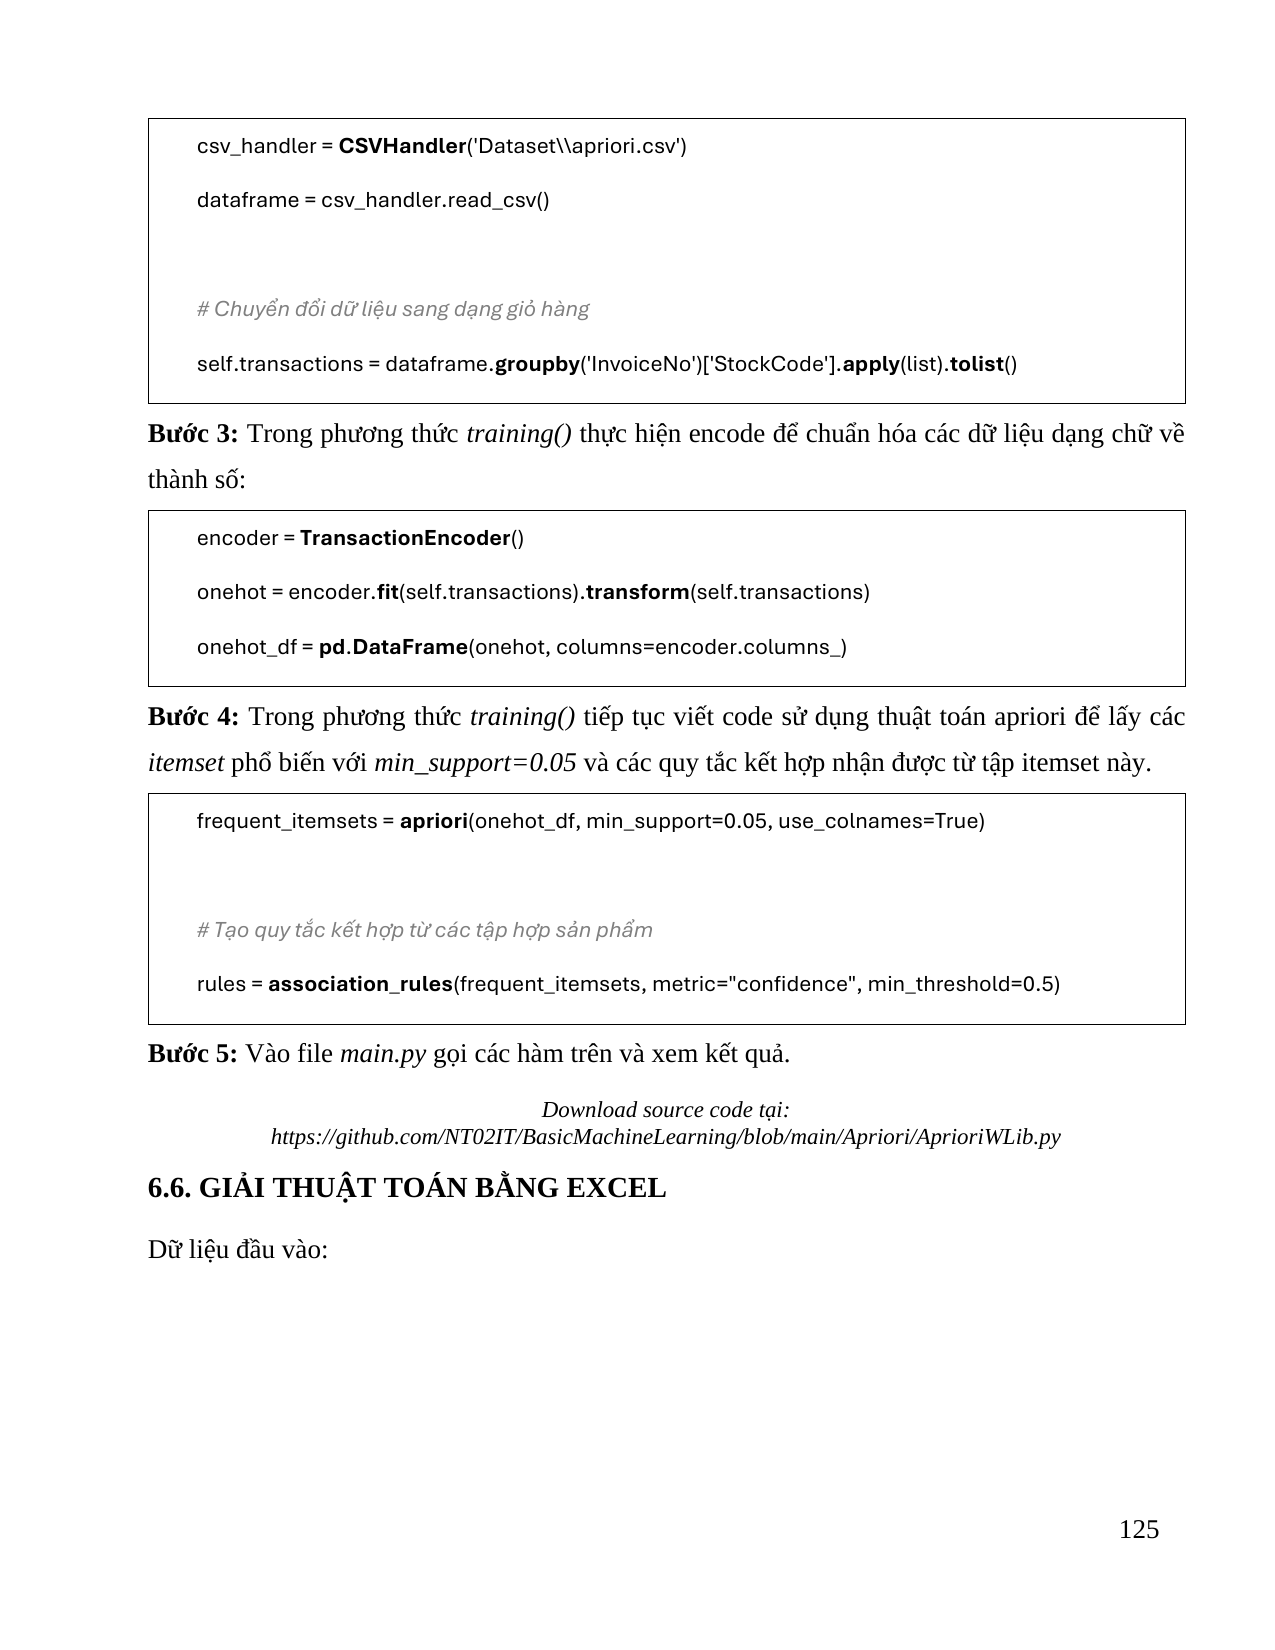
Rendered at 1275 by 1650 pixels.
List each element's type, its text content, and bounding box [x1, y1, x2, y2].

text Bước 5: Vào file main.py gọi các hàm trên và xem kết quả. [148, 1037, 1186, 1068]
text Download source code tại: https://github.com/NT02IT/BasicMachineLearning/blob/main/Apriori/AprioriWLib.py [148, 1096, 1186, 1149]
table_header encoder = TransactionEncoder() onehot = encoder.fit(self.transactions).transform(self.transactions) onehot_df = pd.DataFrame(onehot, columns=encoder.columns_) [149, 511, 1185, 686]
subtitle 6.6. Giải thuật toán bằng Excel [148, 1170, 1186, 1203]
text Bước 3: Trong phương thức training() thực hiện encode để chuẩn hóa các dữ liệu dạng chữ về thành số: [148, 417, 1186, 494]
text Dữ liệu đầu vào: [148, 1233, 1186, 1264]
table_header frequent_itemsets = apriori(onehot_df, min_support=0.05, use_colnames=True) # Tạo quy tắc kết hợp từ các tập hợp sản phẩm rules = association_rules(frequent_itemsets, metric="confidence", min_threshold=0.5) [149, 794, 1185, 1024]
text Bước 4: Trong phương thức training() tiếp tục viết code sử dụng thuật toán apriori để lấy các itemset phổ biến với min_support=0.05 và các quy tắc kết hợp nhận được từ tập itemset này. [148, 700, 1186, 778]
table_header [149, 119, 1185, 403]
